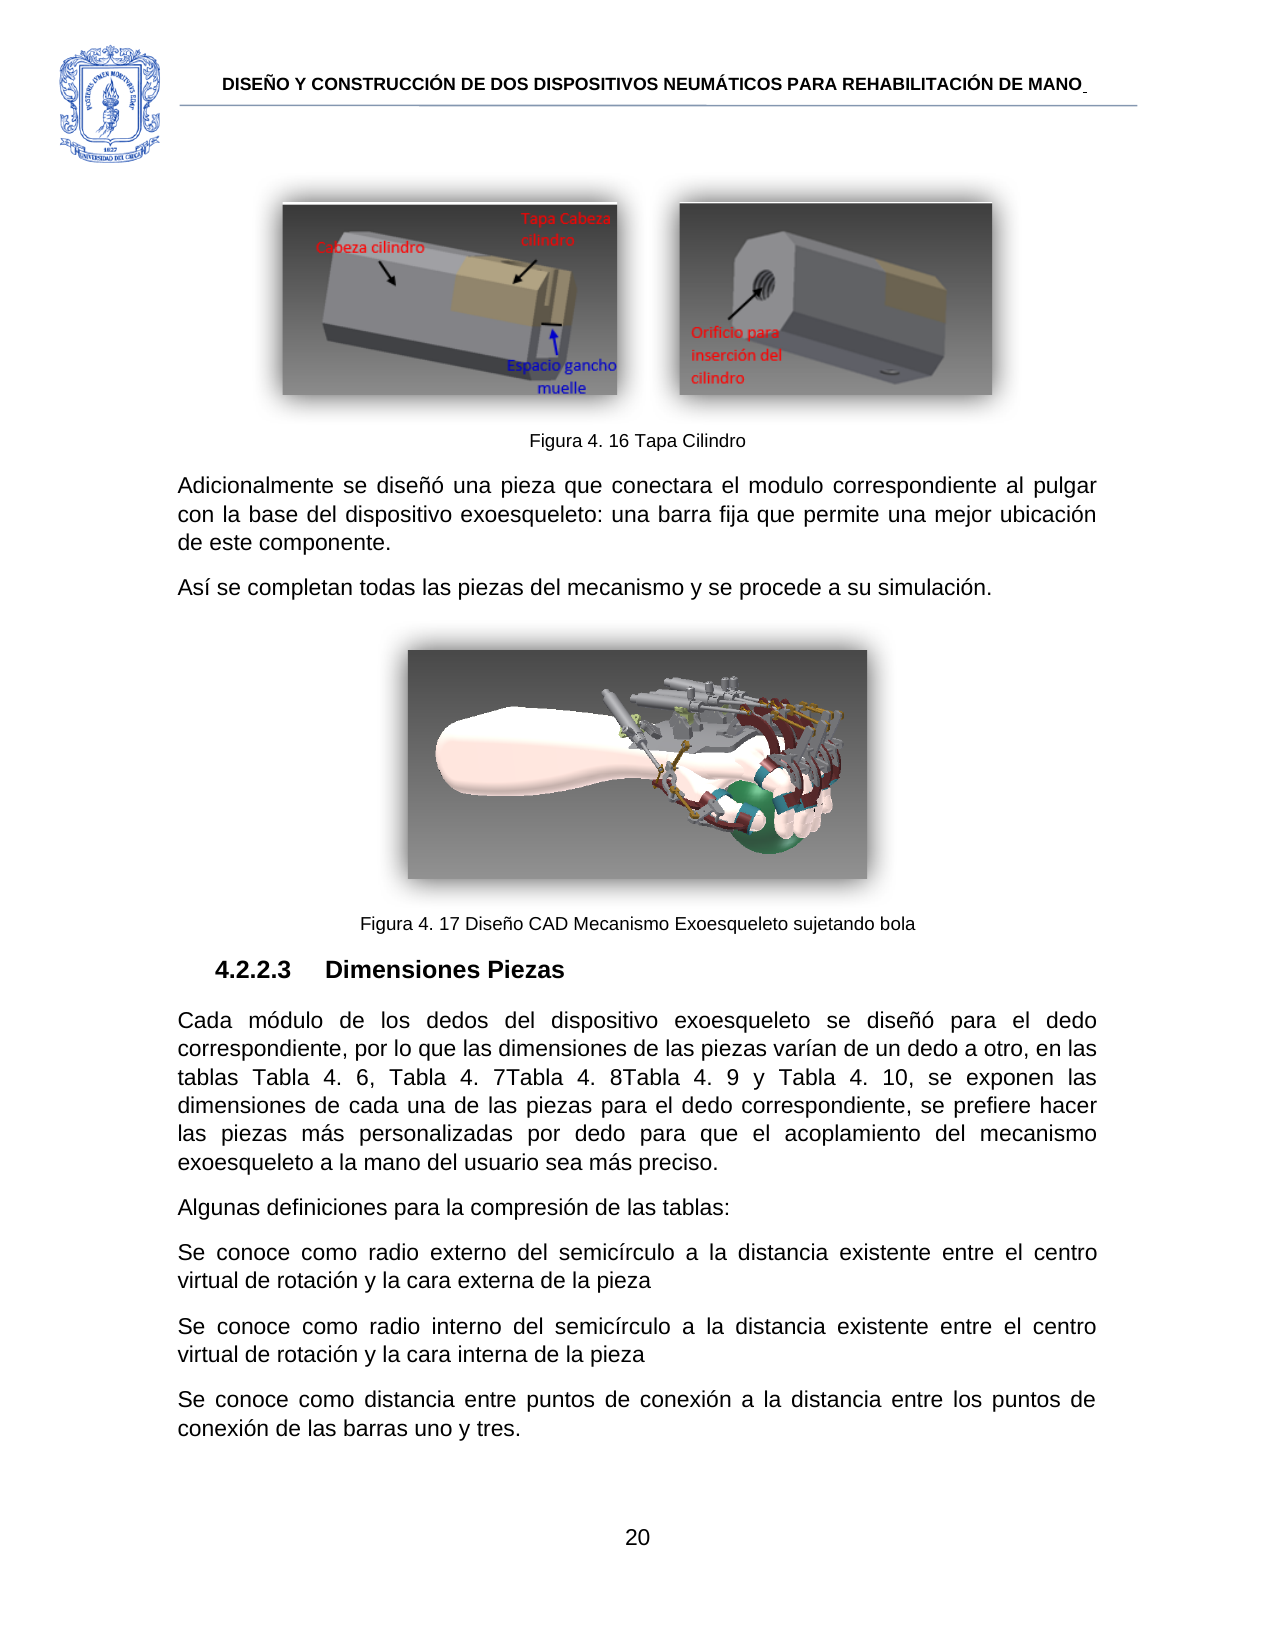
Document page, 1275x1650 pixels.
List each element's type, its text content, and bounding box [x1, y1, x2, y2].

text Se conoce como distancia entre puntos de conexión a la distancia entre los puntos de conexión de las barras uno y tres. [177, 1386, 1098, 1441]
picture [679, 202, 993, 395]
text Así se completan todas las piezas del mecanismo y se procede a su simulación. [177, 574, 1098, 601]
picture [407, 650, 868, 879]
text Adicionalmente se diseñó una pieza que conectara el modulo correspondiente al pulgar con la base del dispositivo exoesqueleto: una barra fija que permite una mejor ubicación de este componente. [177, 472, 1098, 556]
text Se conoce como radio interno del semicírculo a la distancia existente entre el centro virtual de rotación y la cara interna de la pieza [177, 1313, 1098, 1367]
picture [282, 202, 618, 395]
text Se conoce como radio externo del semicírculo a la distancia existente entre el centro virtual de rotación y la cara externa de la pieza [177, 1239, 1098, 1294]
text Figura 4. 17 Diseño CAD Mecanismo Exoesqueleto sujetando bola [177, 912, 1098, 934]
text Figura 4. 16 Tapa Cilindro [177, 430, 1098, 452]
text Algunas definiciones para la compresión de las tablas: [177, 1194, 1098, 1220]
text Cada módulo de los dedos del dispositivo exoesqueleto se diseñó para el dedo correspondiente, por lo que las dimensiones de las piezas varían de un dedo a otro, en las tablas 4.6, 4.7, 4. 8, 4. 9 y 4.10, se exponen las dimensiones de cada una de las piezas para el dedo correspondiente, se prefiere hacer las piezas más personalizadas por dedo para que el acoplamiento del mecanismo exoesqueleto a la mano del usuario sea más preciso. [177, 1007, 1098, 1175]
subtitle Dimensiones Piezas [215, 955, 1098, 983]
picture [57, 40, 163, 166]
